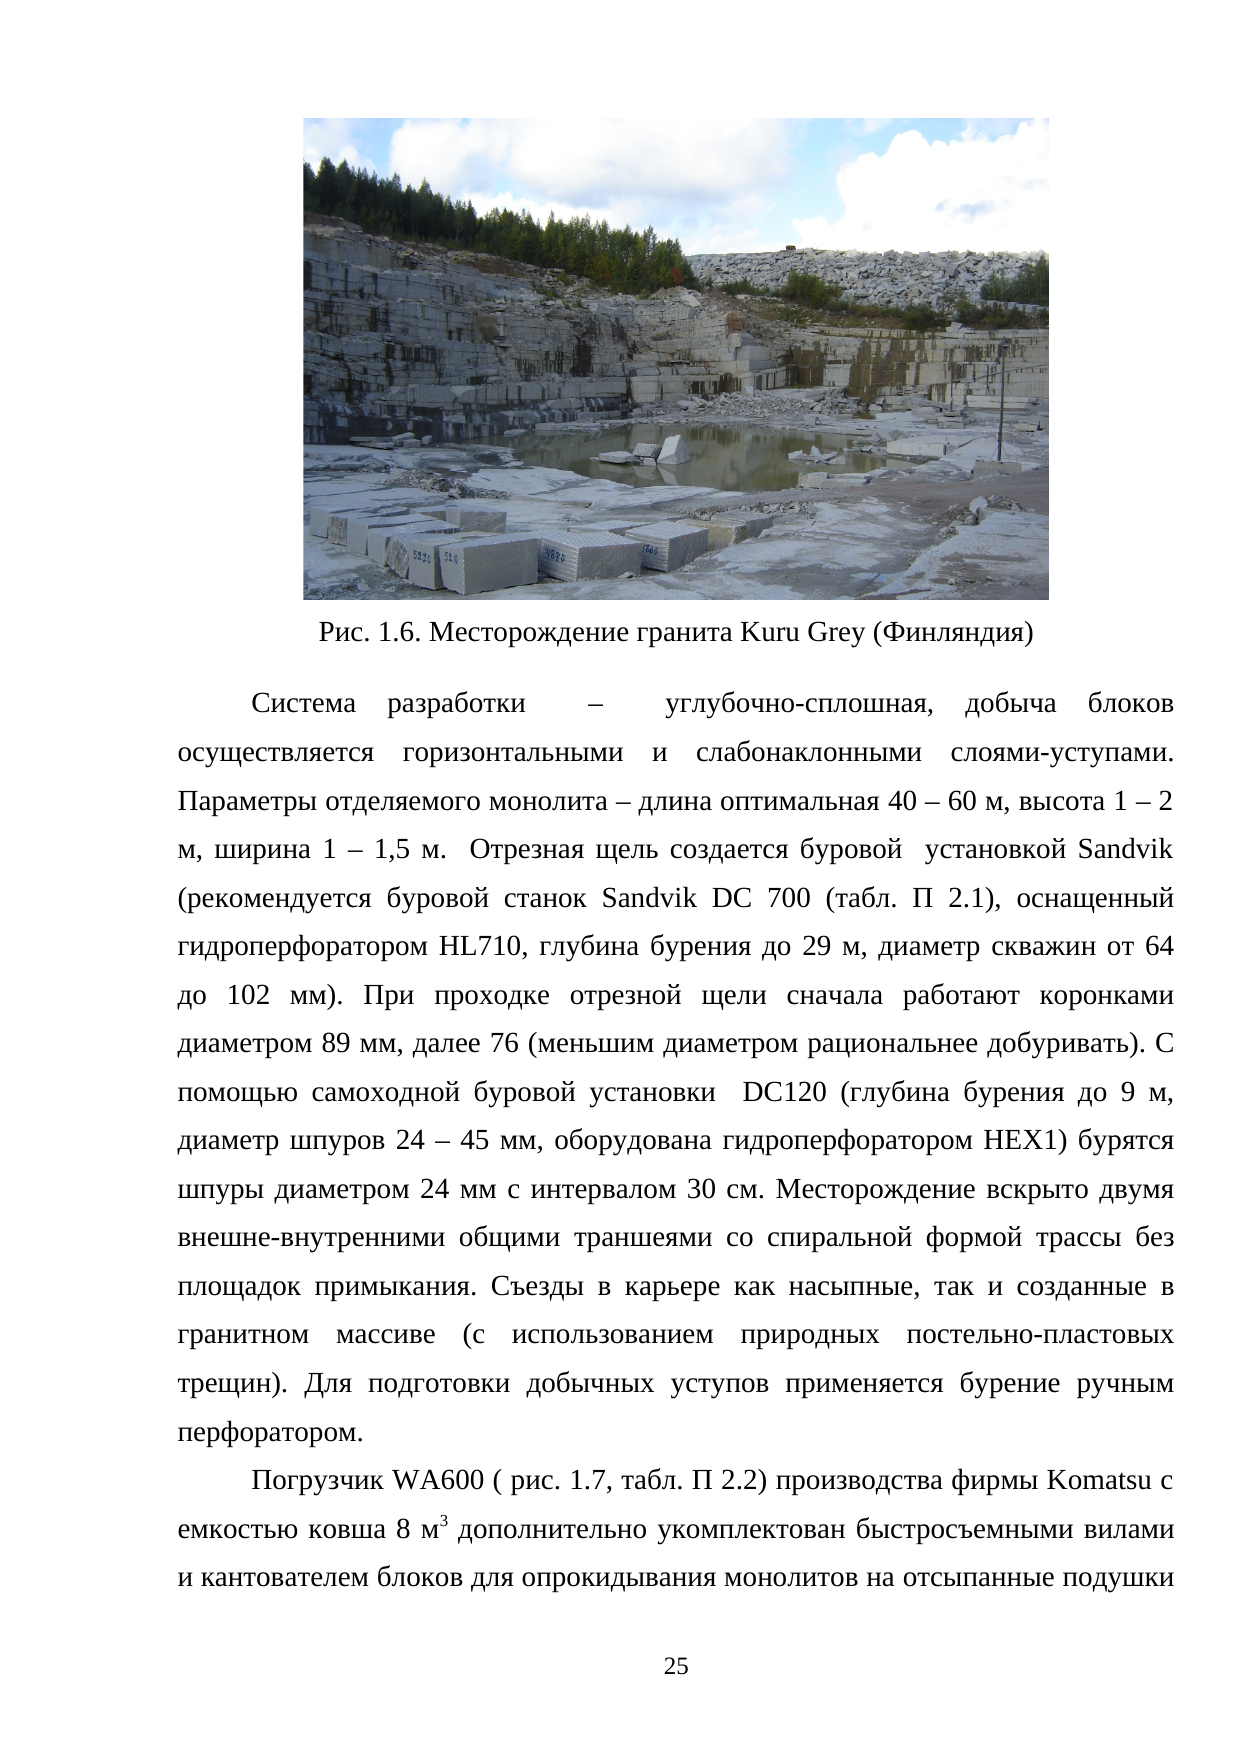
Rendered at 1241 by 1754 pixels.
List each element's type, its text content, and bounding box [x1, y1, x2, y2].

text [177, 1462, 1175, 1593]
text Система разработки – углубочно-сплошная, добыча блоков осуществляется горизонтальными и слабонаклонными слоями-уступами. Параметры отделяемого монолита – длина оптимальная 40 – 60 м, высота 1 – 2 м, ширина 1 – 1,5 м. Отрезная щель создается буровой установкой Sandvik (рекомендуется буровой станок Sandvik DC 700 (табл. П 2.1), оснащенный гидроперфоратором HL710, глубина бурения до 29 м, диаметр скважин от 64 до 102 мм). При проходке отрезной щели сначала работают коронками диаметром 89 мм, далее 76 (меньшим диаметром рациональнее добуривать). С помощью самоходной буровой установки DC120 (глубина бурения до 9 м, диаметр шпуров 24 – 45 мм, оборудована гидроперфоратором HEX1) бурятся шпуры диаметром 24 мм с интервалом 30 см. Месторождение вскрыто двумя внешне-внутренними общими траншеями со спиральной формой трассы без площадок примыкания. Съезды в карьере как насыпные, так и созданные в гранитном массиве (с использованием природных постельно-пластовых трещин). Для подготовки добычных уступов применяется бурение ручным перфоратором. [177, 686, 1175, 1447]
text Рис. 1.6. Месторождение гранита Kuru Grey (Финляндия) [177, 614, 1175, 647]
picture [303, 118, 1049, 600]
